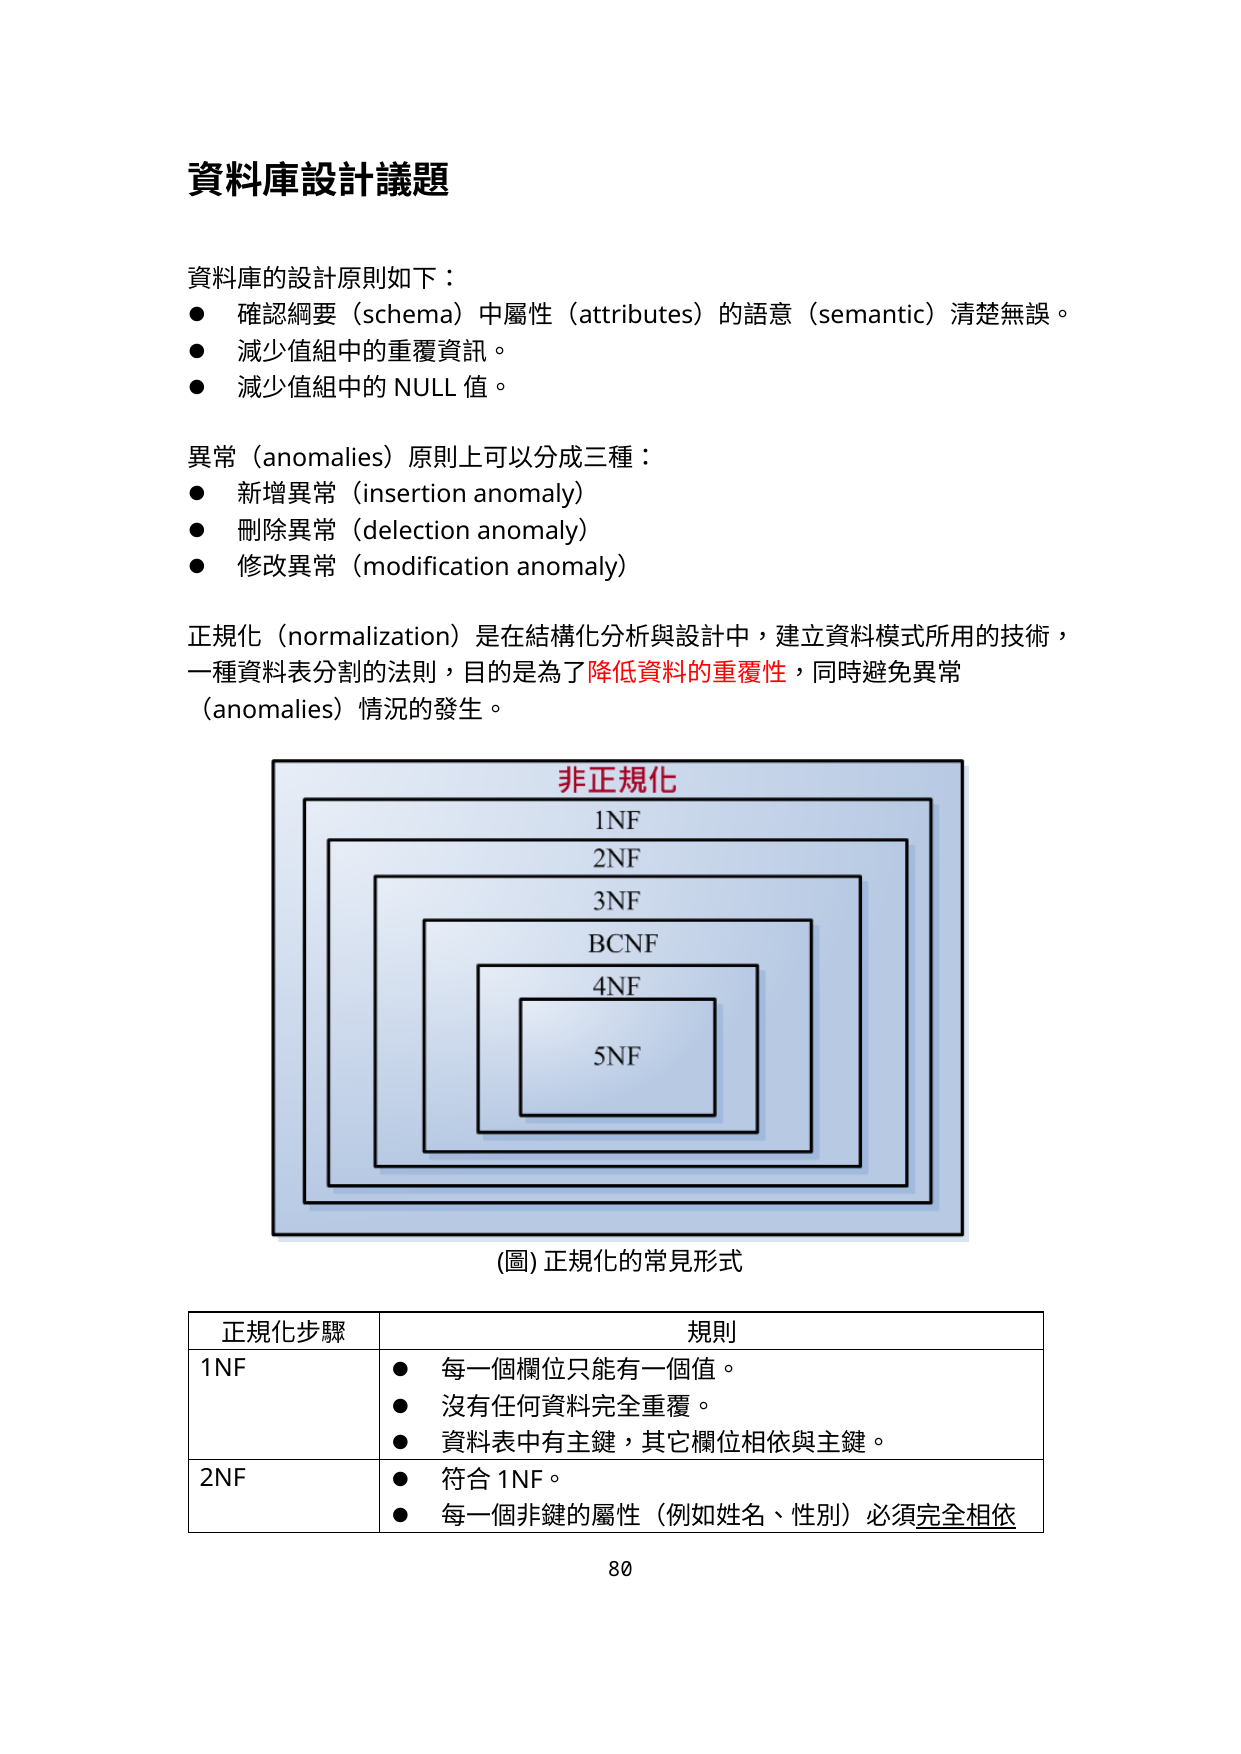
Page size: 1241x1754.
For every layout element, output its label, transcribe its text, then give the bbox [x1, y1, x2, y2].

subtitle 資料庫設計議題 [187, 150, 1053, 204]
list 修改異常（modification anomaly） [187, 546, 1053, 583]
text (圖) 正規化的常見形式 [187, 1241, 1053, 1277]
list 刪除異常（delection anomaly） [187, 510, 1053, 546]
text 資料庫的設計原則如下： [187, 258, 1053, 295]
list 減少值組中的重覆資訊。 [187, 331, 1053, 367]
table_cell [380, 1460, 1043, 1532]
table_cell 每一個欄位只能有一個值。 沒有任何資料完全重覆。 資料表中有主鍵，其它欄位相依與主鍵。 [380, 1350, 1043, 1458]
text 異常（anomalies）原則上可以分成三種： [187, 438, 1053, 474]
table_cell 2NF [189, 1460, 379, 1532]
table_header 規則 [380, 1313, 1043, 1349]
text 正規化（normalization）是在結構化分析與設計中，建立資料模式所用的技術，一種資料表分割的法則，目的是為了降低資料的重覆性，同時避免異常（anomalies）情況的發生。 [187, 617, 1053, 725]
list 新增異常（insertion anomaly） [187, 474, 1053, 510]
list 減少值組中的 NULL 值。 [187, 367, 1053, 403]
table_cell 1NF [189, 1350, 379, 1458]
table_header 正規化步驟 [189, 1313, 379, 1349]
list 確認綱要（schema）中屬性（attributes）的語意（semantic）清楚無誤。 [187, 295, 1053, 331]
